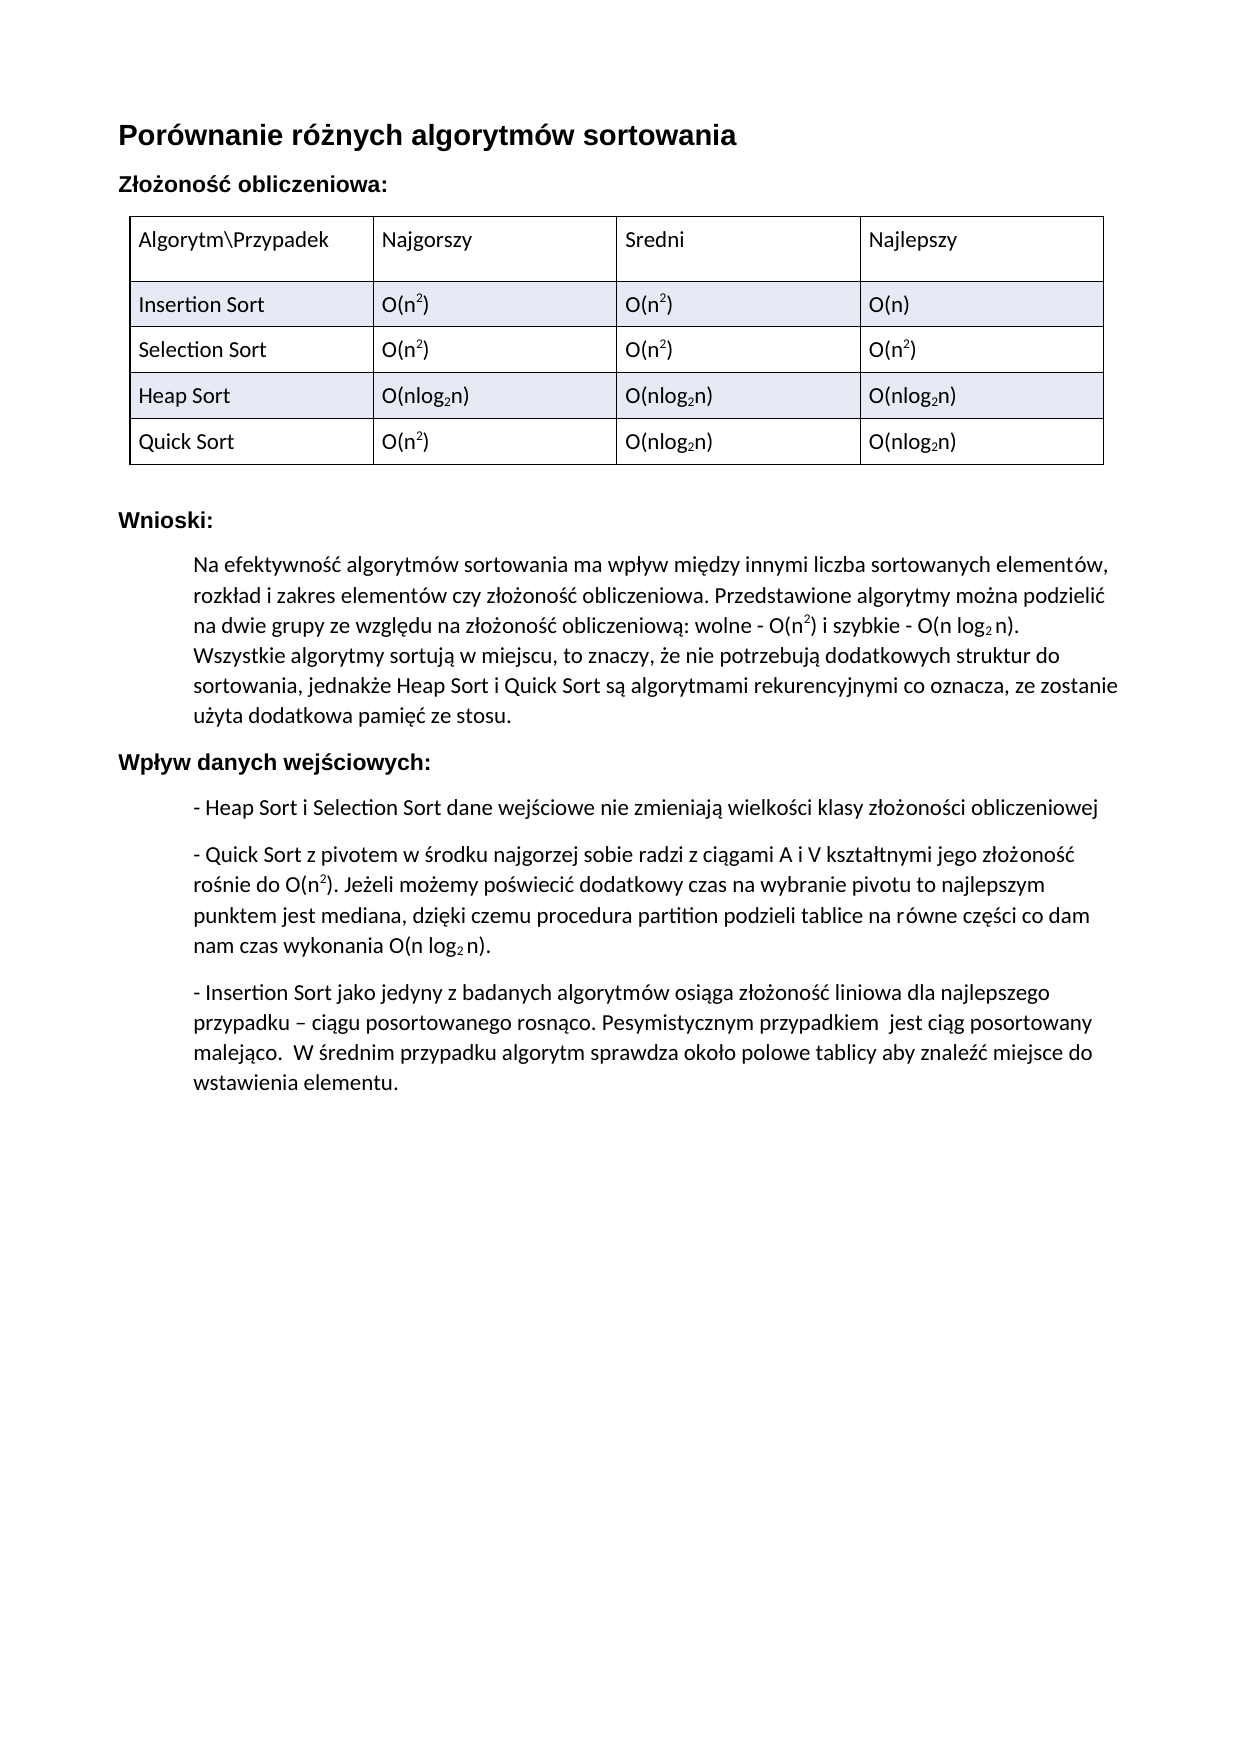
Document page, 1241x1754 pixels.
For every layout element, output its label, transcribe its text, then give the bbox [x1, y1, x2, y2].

text Wpływ danych wejściowych: [118, 748, 1122, 775]
table_cell Selection Sort [131, 327, 373, 372]
text - Heap Sort i Selection Sort dane wejściowe nie zmieniają wielkości klasy złożoności obliczeniowej [193, 793, 1122, 822]
text Na efektywność algorytmów sortowania ma wpływ między innymi liczba sortowanych elementów, rozkład i zakres elementów czy złożoność obliczeniowa. Przedstawione algorytmy można podzielić na dwie grupy ze względu na złożoność obliczeniową: wolne - O(n2) i szybkie - O(n log2 n). Wszystkie algorytmy sortują w miejscu, to znaczy, że nie potrzebują dodatkowych struktur do sortowania, jednakże Heap Sort i Quick Sort są algorytmami rekurencyjnymi co oznacza, ze zostanie użyta dodatkowa pamięć ze stosu. [193, 551, 1122, 729]
table_cell O(nlog2n) [617, 419, 860, 463]
table_cell O(n) [861, 282, 1103, 326]
table_header Sredni [617, 217, 860, 281]
table_cell O(n2) [617, 327, 860, 372]
text - Insertion Sort jako jedyny z badanych algorytmów osiąga złożoność liniowa dla najlepszego przypadku – ciągu posortowanego rosnąco. Pesymistycznym przypadkiem jest ciąg posortowany malejąco. W średnim przypadku algorytm sprawdza około polowe tablicy aby znaleźć miejsce do wstawienia elementu. [193, 978, 1122, 1097]
text Złożoność obliczeniowa: [118, 171, 1122, 197]
table_header Najlepszy [861, 217, 1103, 281]
text Wnioski: [118, 507, 1122, 534]
table_cell O(nlog2n) [617, 373, 860, 418]
table_cell O(n2) [374, 327, 616, 372]
table_cell O(n2) [617, 282, 860, 326]
table_cell O(nlog2n) [861, 373, 1103, 418]
table_header Algorytm\Przypadek [131, 217, 373, 281]
text - Quick Sort z pivotem w środku najgorzej sobie radzi z ciągami A i V kształtnymi jego złożoność rośnie do O(n2). Jeżeli możemy poświecić dodatkowy czas na wybranie pivotu to najlepszym punktem jest mediana, dzięki czemu procedura partition podzieli tablice na równe części co dam nam czas wykonania O(n log2 n). [193, 840, 1122, 959]
table_cell Quick Sort [131, 419, 373, 463]
text Porównanie różnych algorytmów sortowania [118, 118, 1122, 152]
table_cell O(nlog2n) [374, 373, 616, 418]
table_cell Heap Sort [131, 373, 373, 418]
table_cell O(n2) [374, 282, 616, 326]
table_cell O(n2) [374, 419, 616, 463]
table_cell O(n2) [861, 327, 1103, 372]
table_cell O(nlog2n) [861, 419, 1103, 463]
table_cell Insertion Sort [131, 282, 373, 326]
table_header Najgorszy [374, 217, 616, 281]
